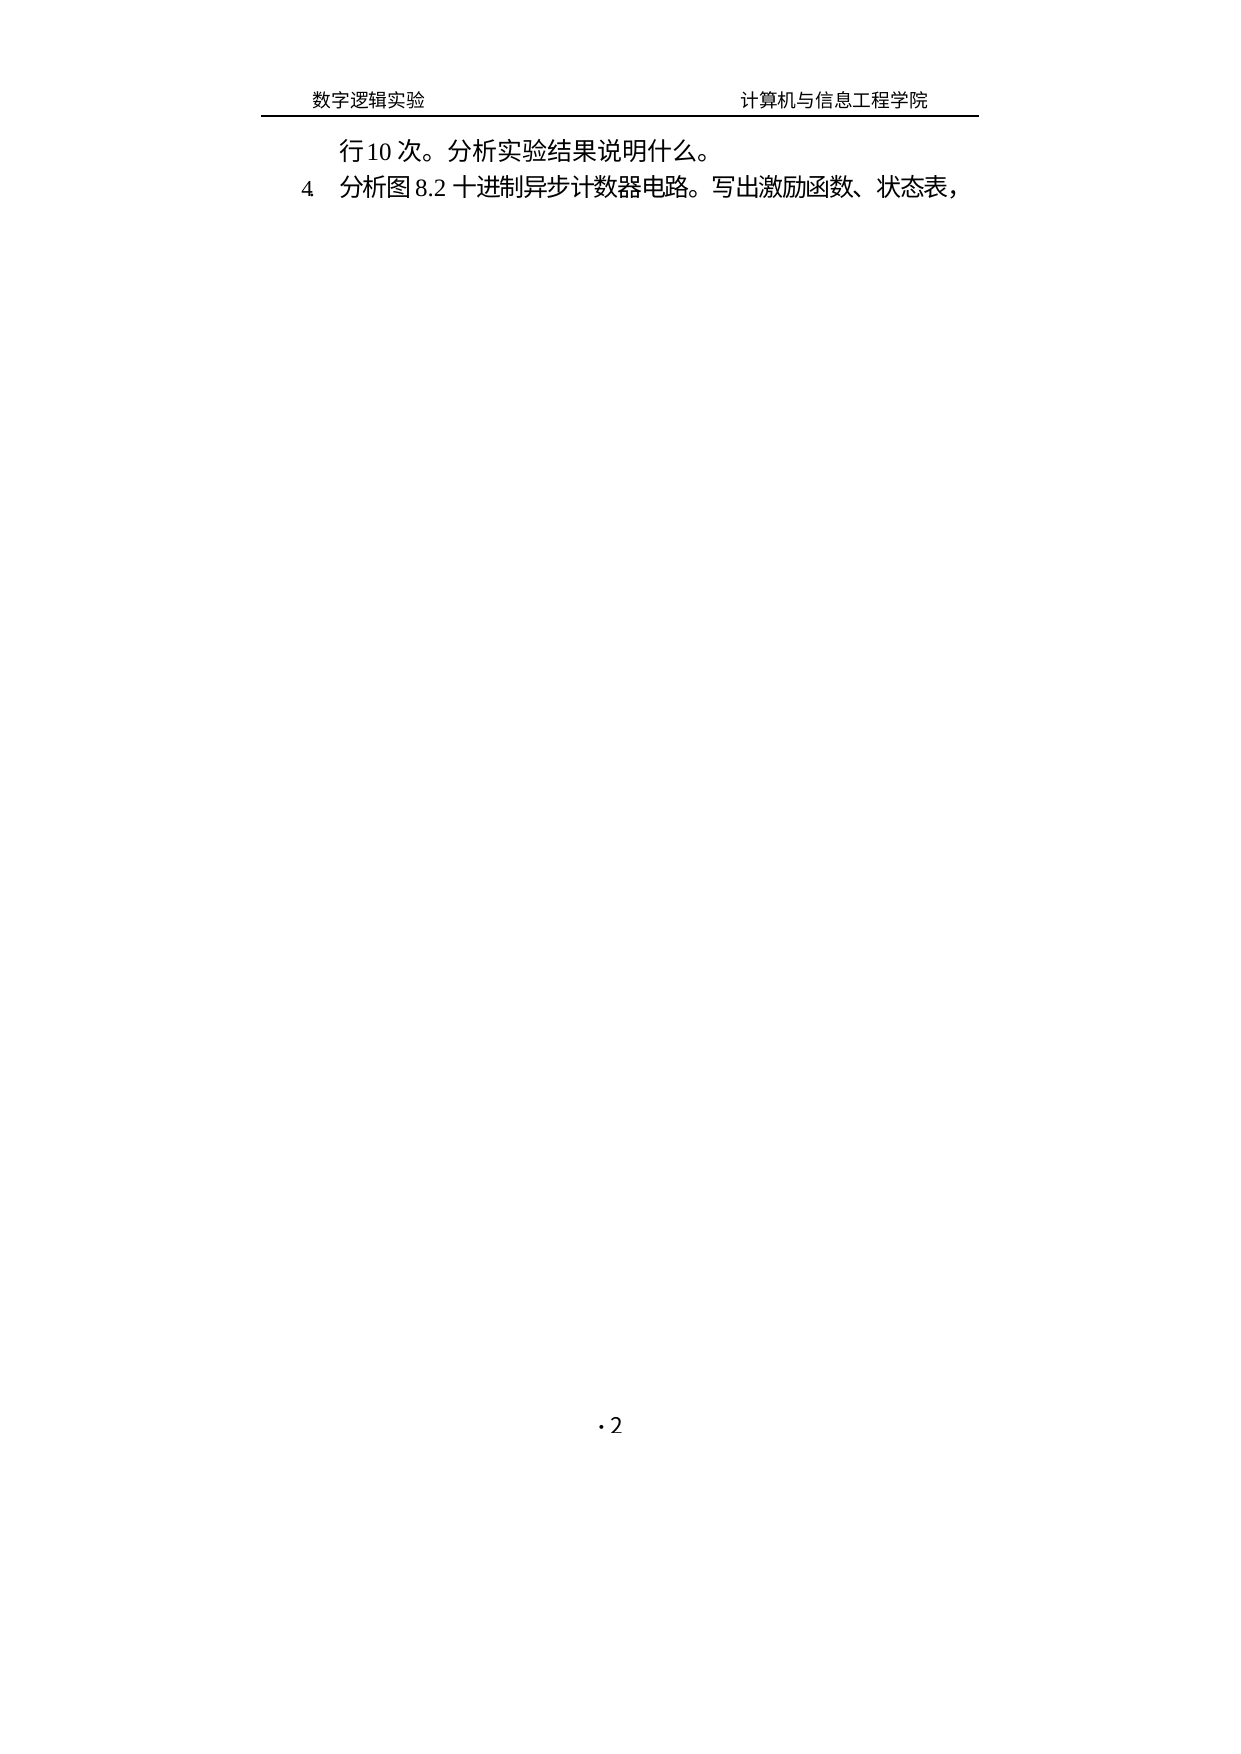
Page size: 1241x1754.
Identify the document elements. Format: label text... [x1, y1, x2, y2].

list 分析图 8.2 十进制异步计数器电路。写出激励函数、状态表， [301, 168, 1065, 204]
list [301, 131, 977, 167]
